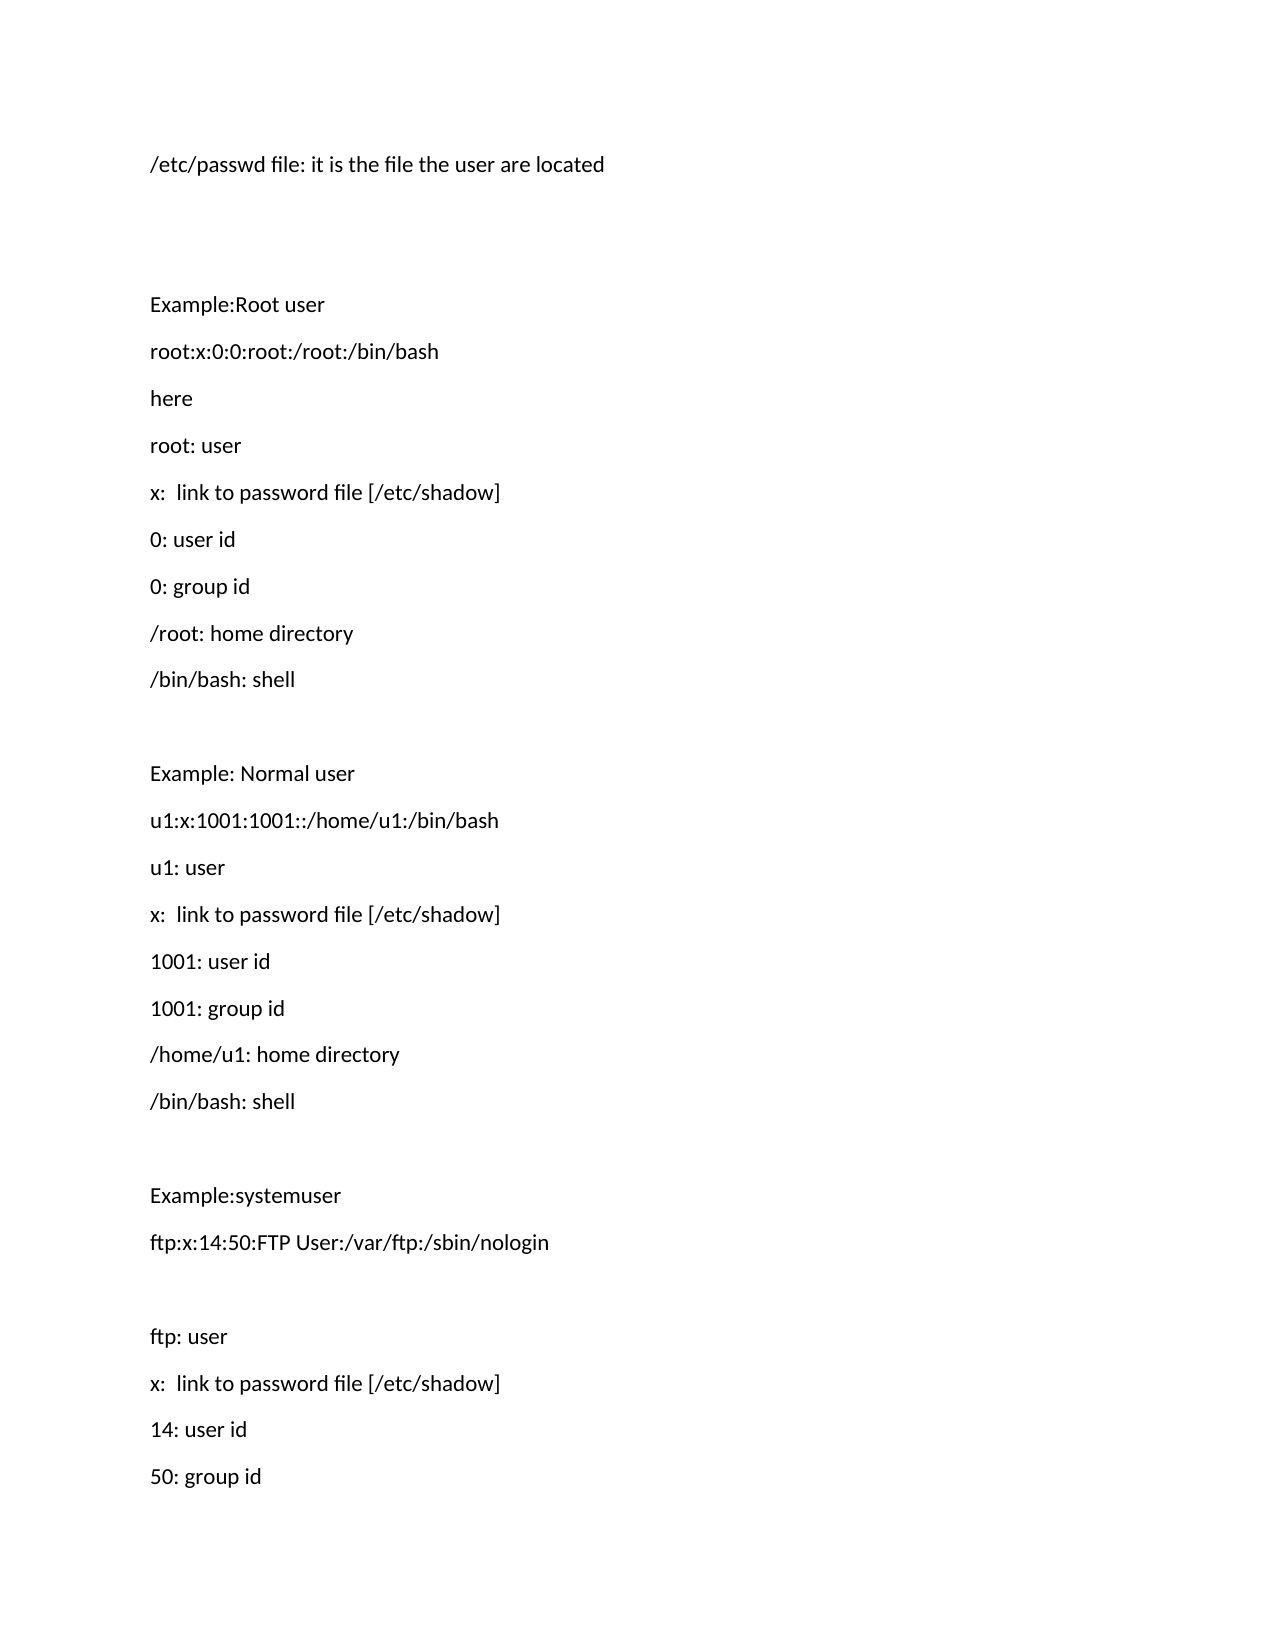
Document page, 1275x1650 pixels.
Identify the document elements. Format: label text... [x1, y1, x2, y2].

text 50: group id [150, 1462, 1125, 1491]
text root: user [150, 431, 1125, 459]
text 1001: group id [150, 994, 1125, 1022]
text 1001: user id [150, 947, 1125, 975]
text u1:x:1001:1001::/home/u1:/bin/bash [150, 806, 1125, 834]
text /bin/bash: shell [150, 666, 1125, 694]
text /root: home directory [150, 619, 1125, 647]
text /etc/passwd file: it is the file the user are located [150, 150, 1125, 178]
text Example:systemuser [150, 1181, 1125, 1209]
text Example: Normal user [150, 759, 1125, 787]
text Example:Root user [150, 291, 1125, 319]
text 0: user id [150, 525, 1125, 553]
text 0: group id [150, 572, 1125, 600]
text x: link to password file [/etc/shadow] [150, 1369, 1125, 1397]
text here [150, 384, 1125, 412]
text 14: user id [150, 1416, 1125, 1444]
text ftp: user [150, 1322, 1125, 1350]
text x: link to password file [/etc/shadow] [150, 478, 1125, 506]
text root:x:0:0:root:/root:/bin/bash [150, 337, 1125, 366]
text ftp:x:14:50:FTP User:/var/ftp:/sbin/nologin [150, 1228, 1125, 1256]
text x: link to password file [/etc/shadow] [150, 900, 1125, 928]
text /home/u1: home directory [150, 1041, 1125, 1069]
text u1: user [150, 853, 1125, 881]
text /bin/bash: shell [150, 1087, 1125, 1116]
